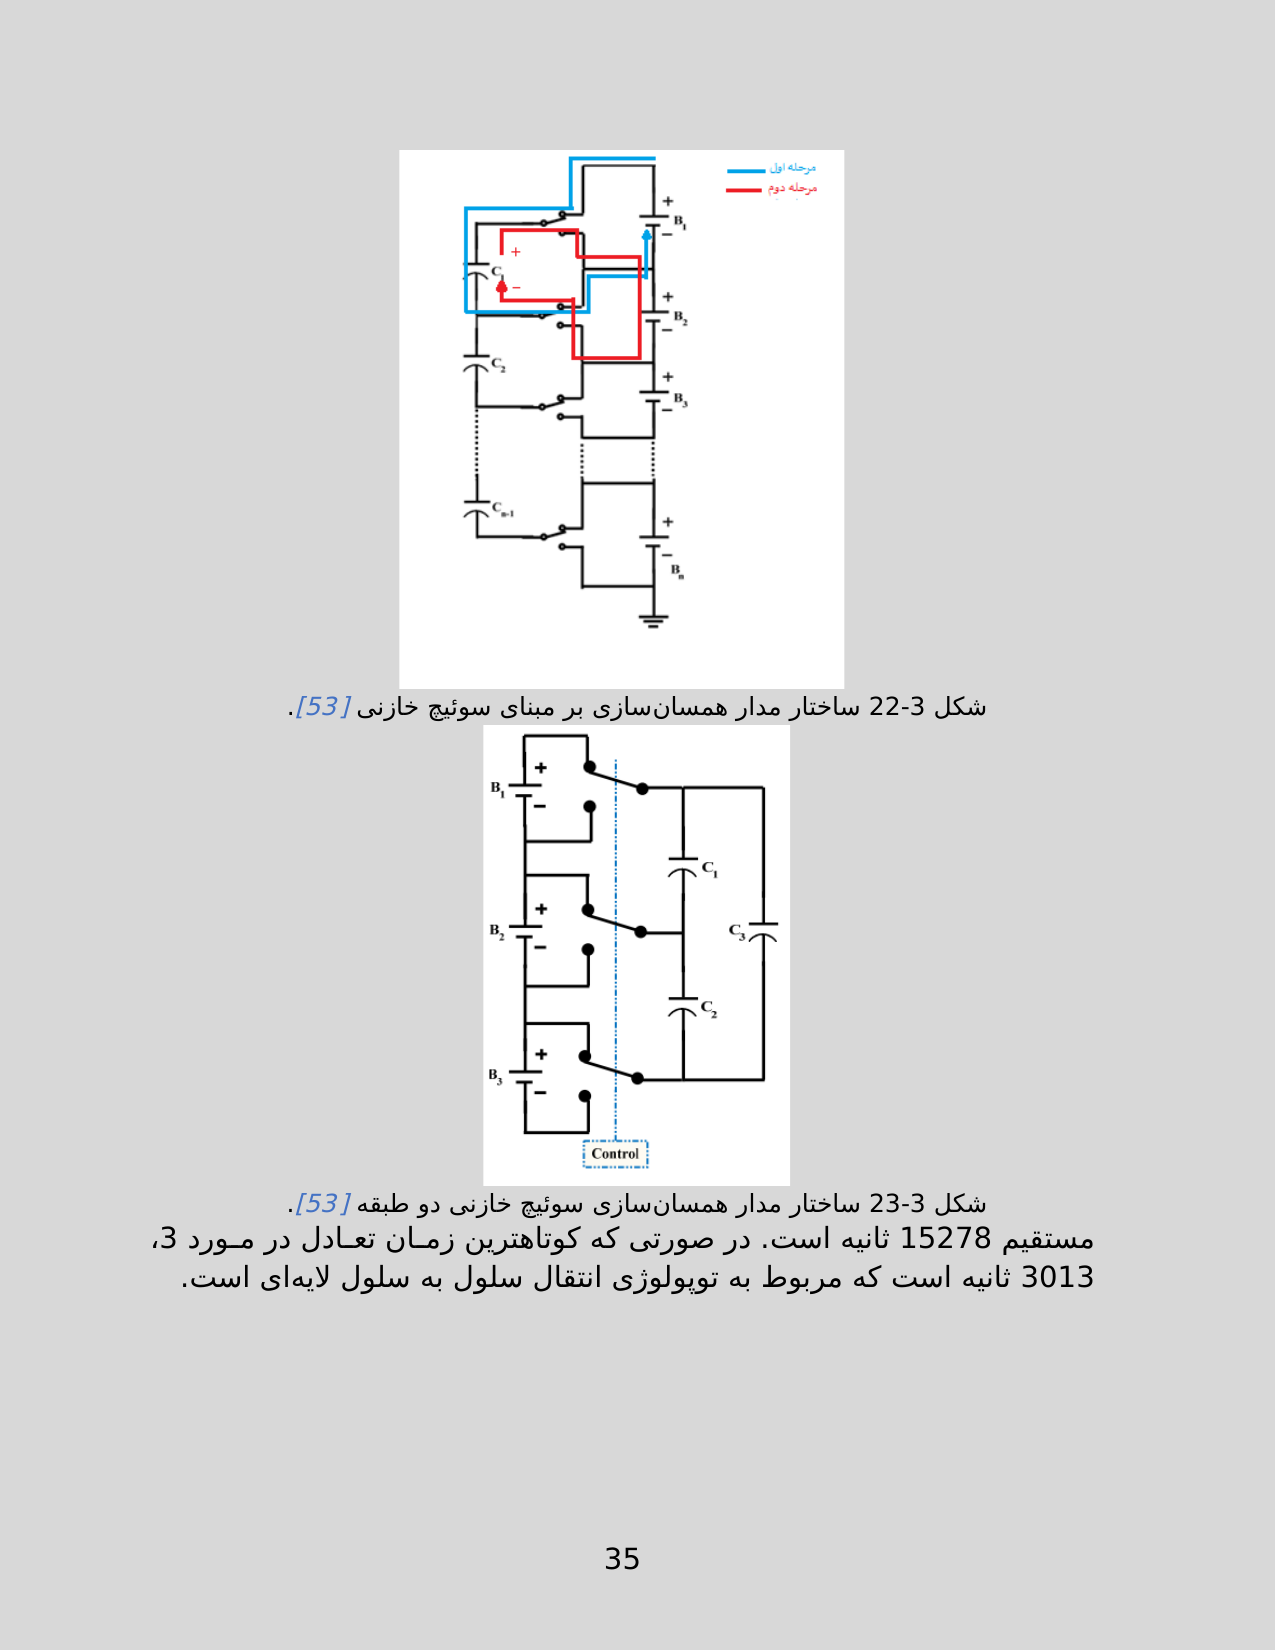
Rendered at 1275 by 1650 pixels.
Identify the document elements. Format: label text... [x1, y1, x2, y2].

table_cell [150, 725, 1124, 1189]
table_header [150, 150, 1124, 693]
picture [399, 150, 845, 689]
picture [483, 725, 791, 1186]
text مستقیم 15278 ثانیه است. در صورتی که کوتاهترین زمان تعادل در مورد 3، 3013 ثانیه است که مربوط به توپولوژی انتقال سلول به سلول لایه‌ای است. [150, 1222, 1095, 1294]
